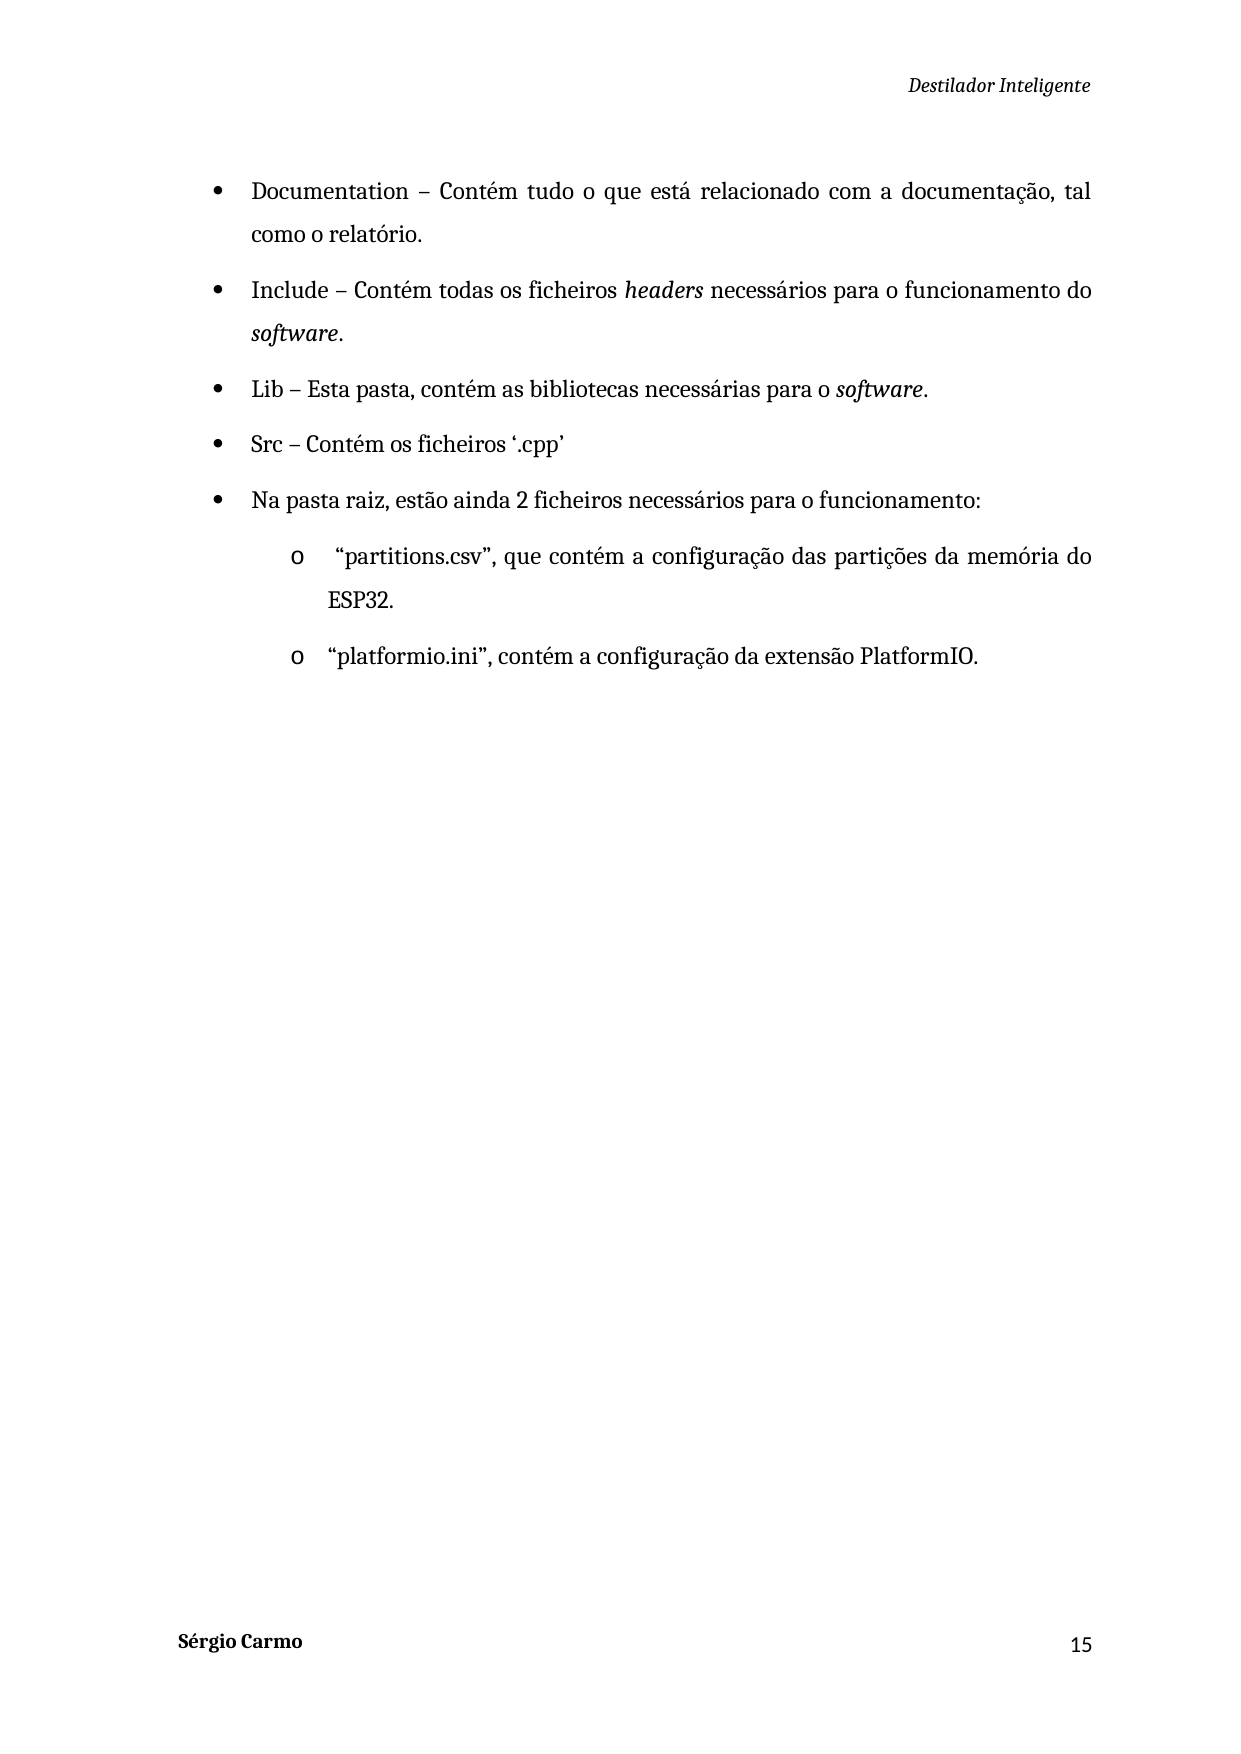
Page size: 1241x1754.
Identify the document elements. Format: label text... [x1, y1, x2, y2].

list Include – Contém todas os ficheiros headers necessários para o funcionamento do software. [213, 276, 1092, 348]
list Lib – Esta pasta, contém as bibliotecas necessárias para o software. [213, 375, 1092, 403]
list Src – Contém os ficheiros ‘.cpp’ [213, 430, 1092, 459]
list “platformio.ini”, contém a configuração da extensão PlatformIO. [290, 642, 1092, 672]
list Na pasta raiz, estão ainda 2 ficheiros necessários para o funcionamento: [213, 486, 1092, 515]
list “partitions.csv”, que contém a configuração das partições da memória do ESP32. [290, 542, 1092, 615]
list Documentation – Contém tudo o que está relacionado com a documentação, tal como o relatório. [213, 177, 1092, 249]
